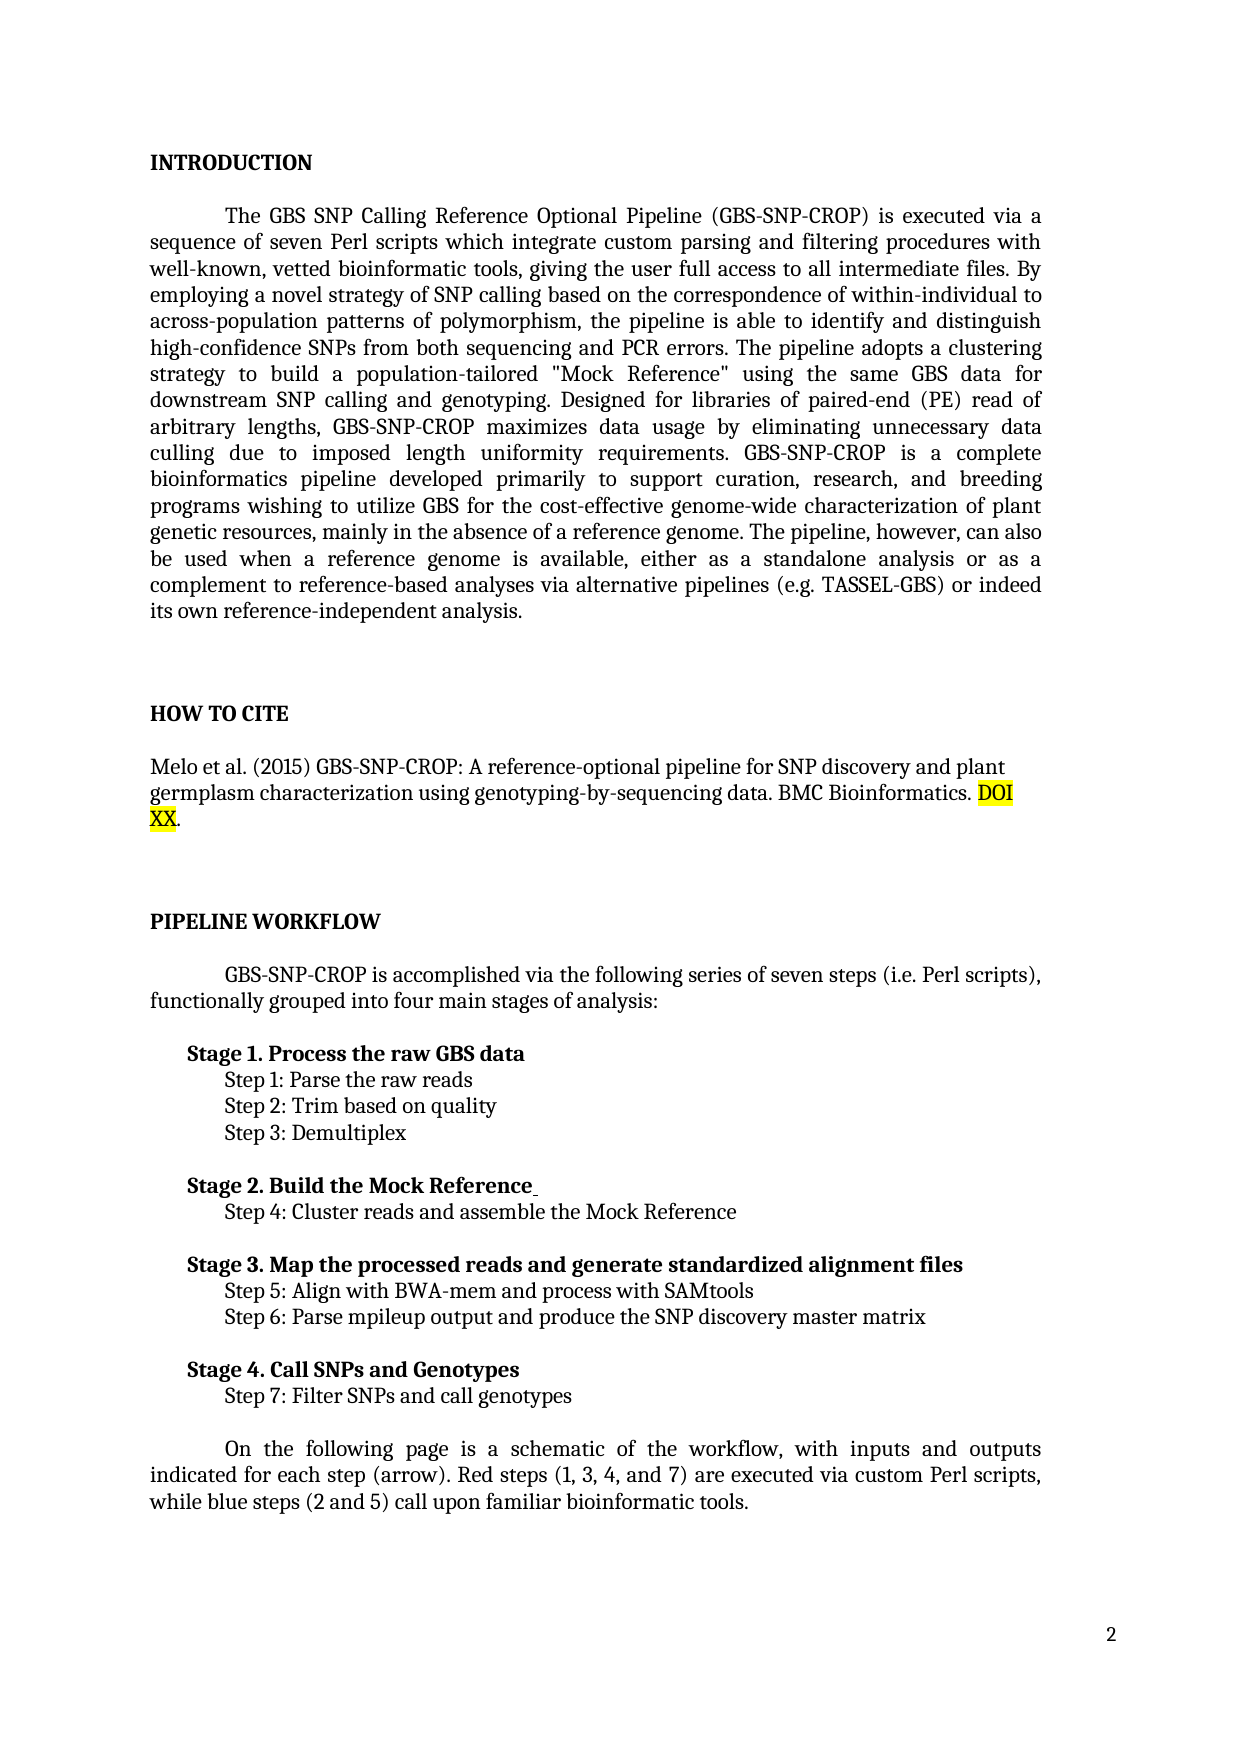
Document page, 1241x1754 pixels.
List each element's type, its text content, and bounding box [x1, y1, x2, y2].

text Step 4: Cluster reads and assemble the Mock Reference [225, 1199, 1043, 1225]
subtitle INTRODUCTION [150, 150, 1043, 176]
text Stage 1. Process the raw GBS data [187, 1041, 1043, 1067]
text On the following page is a schematic of the workflow, with inputs and outputs indicated for each step (arrow). Red steps (1, 3, 4, and 7) are executed via custom Perl scripts, while blue steps (2 and 5) call upon familiar bioinformatic tools. [150, 1436, 1043, 1515]
text Step 1: Parse the raw reads [225, 1067, 1043, 1093]
text Melo et al. (2015) GBS-SNP-CROP: A reference-optional pipeline for SNP discovery and plant germplasm characterization using genotyping-by-sequencing data. BMC Bioinformatics. DOI XX. [150, 753, 1043, 832]
text Step 2: Trim based on quality [225, 1093, 1043, 1120]
text Step 3: Demultiplex [225, 1120, 1043, 1146]
text Step 6: Parse mpileup output and produce the SNP discovery master matrix [225, 1304, 1043, 1331]
subtitle HOW TO CITE [150, 701, 1043, 727]
text Stage 3. Map the processed reads and generate standardized alignment files [187, 1251, 1043, 1278]
text GBS-SNP-CROP is accomplished via the following series of seven steps (i.e. Perl scripts), functionally grouped into four main stages of analysis: [150, 962, 1043, 1014]
subtitle PIPELINE WORKFLOW [150, 909, 1043, 935]
text Step 7: Filter SNPs and call genotypes [225, 1383, 1043, 1409]
text The GBS SNP Calling Reference Optional Pipeline (GBS-SNP-CROP) is executed via a sequence of seven Perl scripts which integrate custom parsing and filtering procedures with well-known, vetted bioinformatic tools, giving the user full access to all intermediate files. By employing a novel strategy of SNP calling based on the correspondence of within-individual to across-population patterns of polymorphism, the pipeline is able to identify and distinguish high-confidence SNPs from both sequencing and PCR errors. The pipeline adopts a clustering strategy to build a population-tailored "Mock Reference" using the same GBS data for downstream SNP calling and genotyping. Designed for libraries of paired-end (PE) read of arbitrary lengths, GBS-SNP-CROP maximizes data usage by eliminating unnecessary data culling due to imposed length uniformity requirements. GBS-SNP-CROP is a complete bioinformatics pipeline developed primarily to support curation, research, and breeding programs wishing to utilize GBS for the cost-effective genome-wide characterization of plant genetic resources, mainly in the absence of a reference genome. The pipeline, however, can also be used when a reference genome is available, either as a standalone analysis or as a complement to reference-based analyses via alternative pipelines (e.g. TASSEL-GBS) or indeed its own reference-independent analysis. [150, 203, 1043, 624]
text Stage 4. Call SNPs and Genotypes [187, 1357, 1043, 1383]
text Stage 2. Build the Mock Reference [187, 1172, 1043, 1199]
text Step 5: Align with BWA-mem and process with SAMtools [225, 1278, 1043, 1304]
